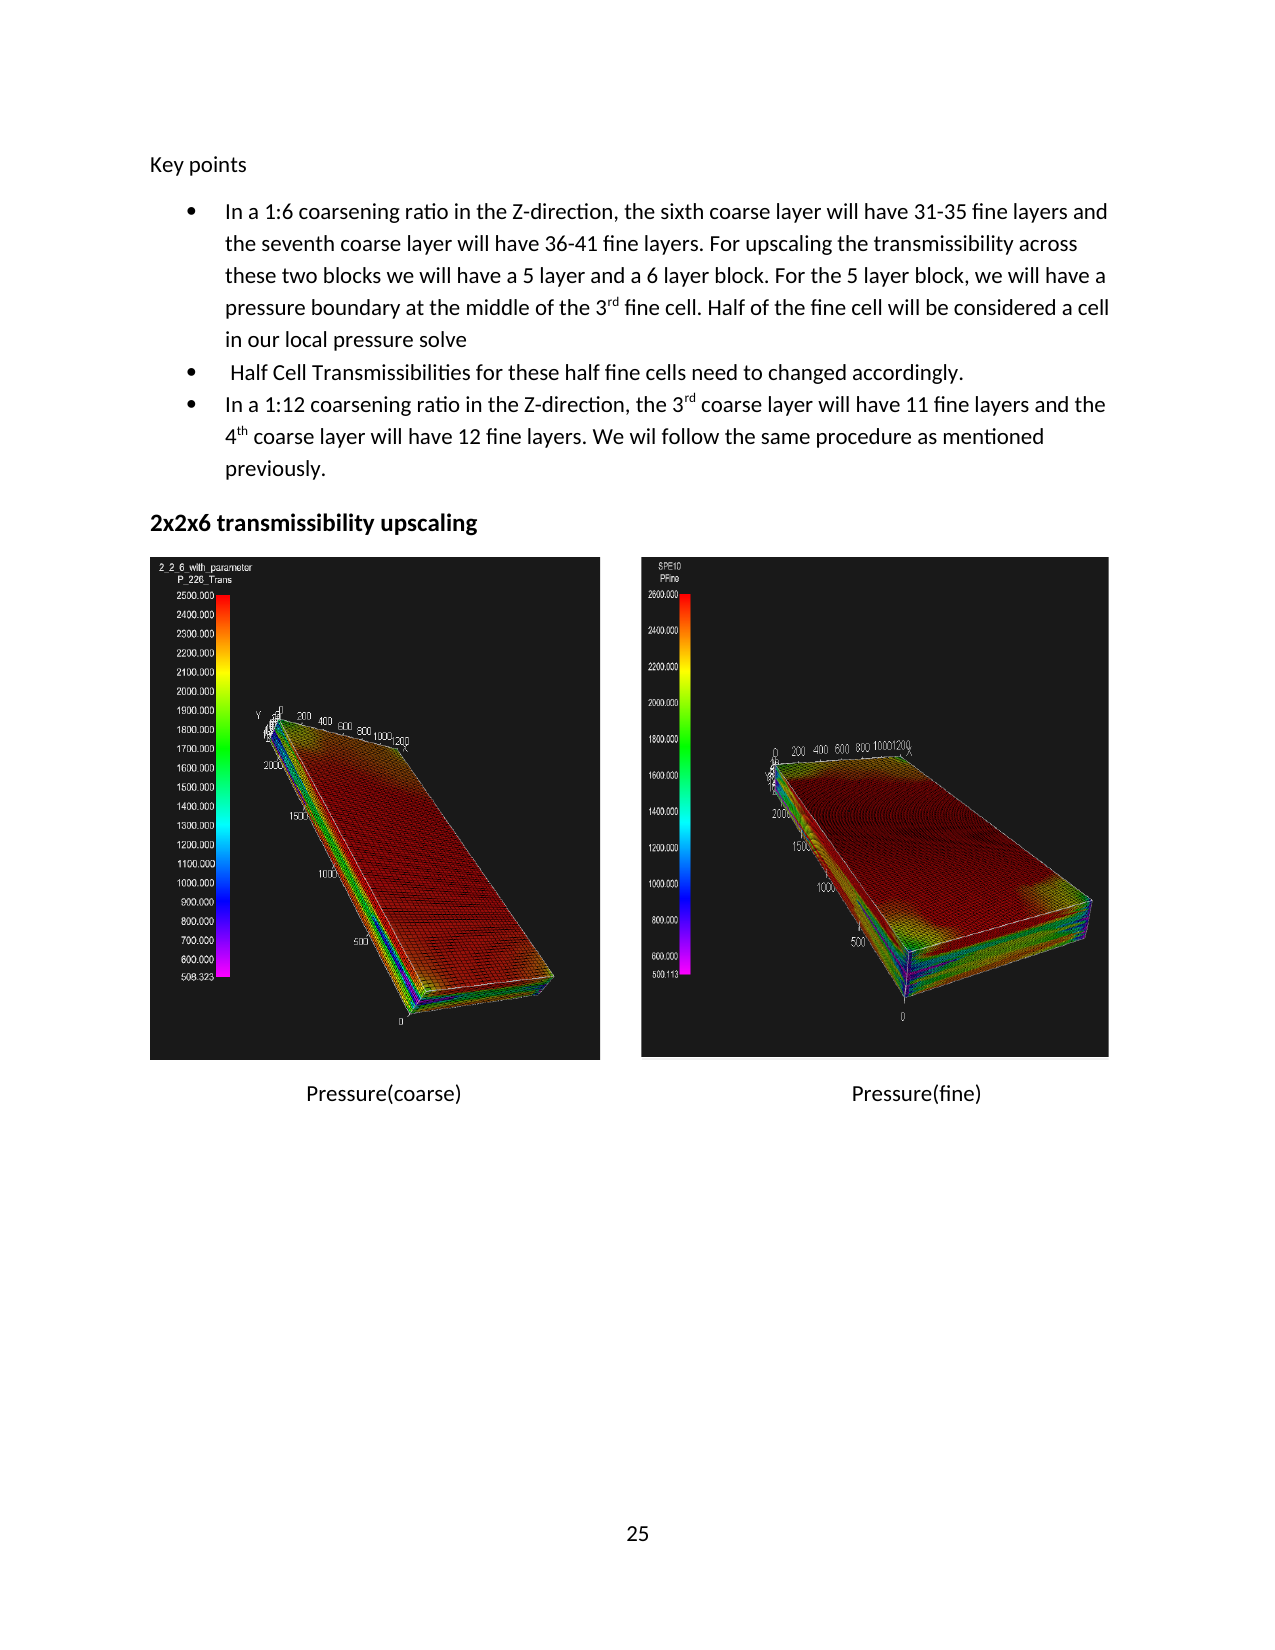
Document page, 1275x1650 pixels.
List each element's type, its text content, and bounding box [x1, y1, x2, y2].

picture [641, 557, 1109, 1060]
picture [150, 557, 600, 1060]
list In a 1:12 coarsening ratio in the Z-direction, the 3rd coarse layer will have 11 fine layers and the 4th coarse layer will have 12 fine layers. We wil follow the same procedure as mentioned previously. [187, 390, 1125, 482]
list In a 1:6 coarsening ratio in the Z-direction, the sixth coarse layer will have 31-35 fine layers and the seventh coarse layer will have 36-41 fine layers. For upscaling the transmissibility across these two blocks we will have a 5 layer and a 6 layer block. For the 5 layer block, we will have a pressure boundary at the middle of the 3rd fine cell. Half of the fine cell will be considered a cell in our local pressure solve [187, 197, 1125, 354]
text Key points [150, 150, 1125, 178]
text Pressure(coarse) Pressure(fine) [150, 1079, 1125, 1107]
text 2x2x6 transmissibility upscaling [150, 507, 1125, 538]
list Half Cell Transmissibilities for these half fine cells need to changed accordingly. [187, 358, 1125, 386]
